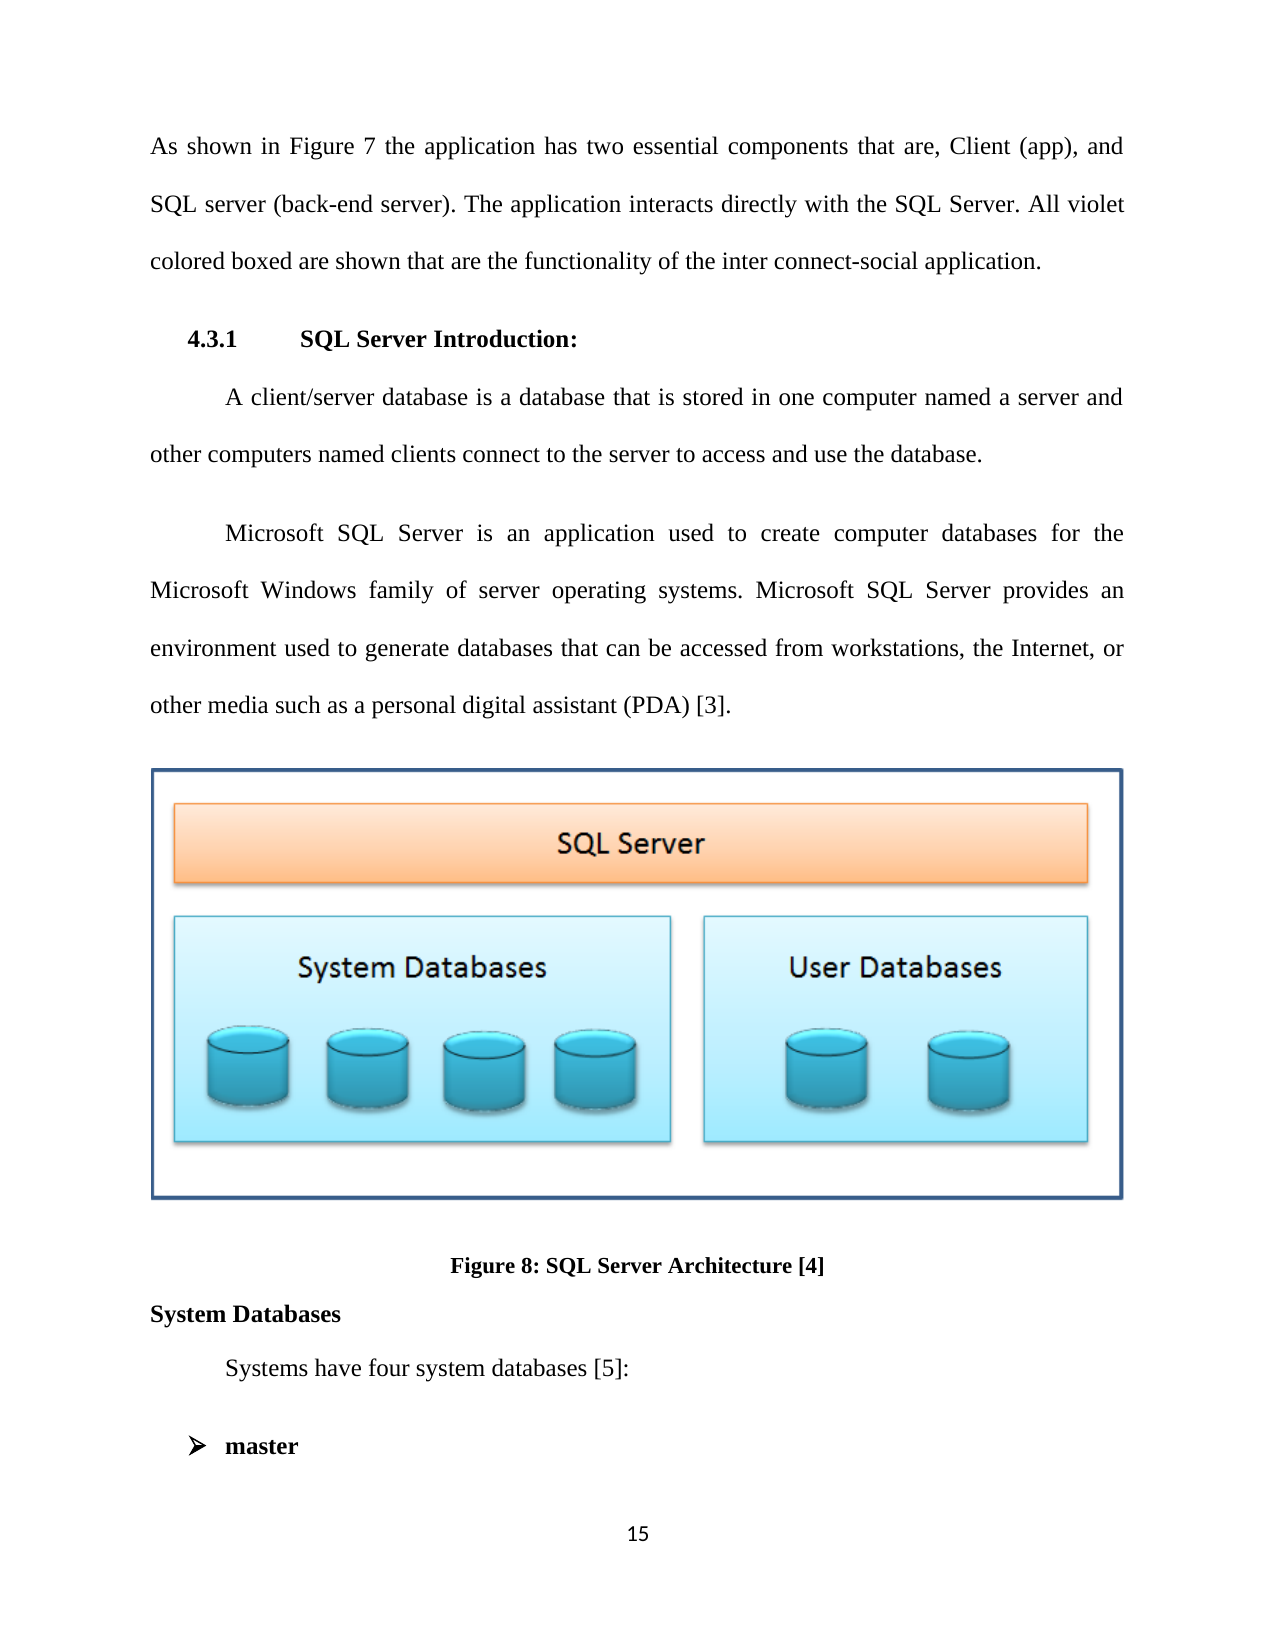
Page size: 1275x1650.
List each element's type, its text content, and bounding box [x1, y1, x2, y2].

text System Databases [150, 1299, 1125, 1328]
text Microsoft SQL Server is an application used to create computer databases for the Microsoft Windows family of server operating systems. Microsoft SQL Server provides an environment used to generate databases that can be accessed from workstations, the Internet, or other media such as a personal digital assistant (PDA) [3]. [150, 518, 1125, 719]
list As shown in Figure 7 the application has two essential components that are, Client (app), and SQL server (back-end server). The application interacts directly with the SQL Server. All violet colored boxed are shown that are the functionality of the inter connect-social application. [150, 131, 1125, 275]
text Figure 8: SQL Server Architecture [4] [150, 1252, 1125, 1278]
text A client/server database is a database that is stored in one computer named a server and other computers named clients connect to the server to access and use the database. [150, 382, 1125, 468]
picture [151, 768, 1125, 1203]
subtitle SQL Server Introduction: [187, 324, 1125, 353]
text Systems have four system databases [5]: [150, 1353, 1125, 1382]
list master [187, 1431, 1125, 1460]
